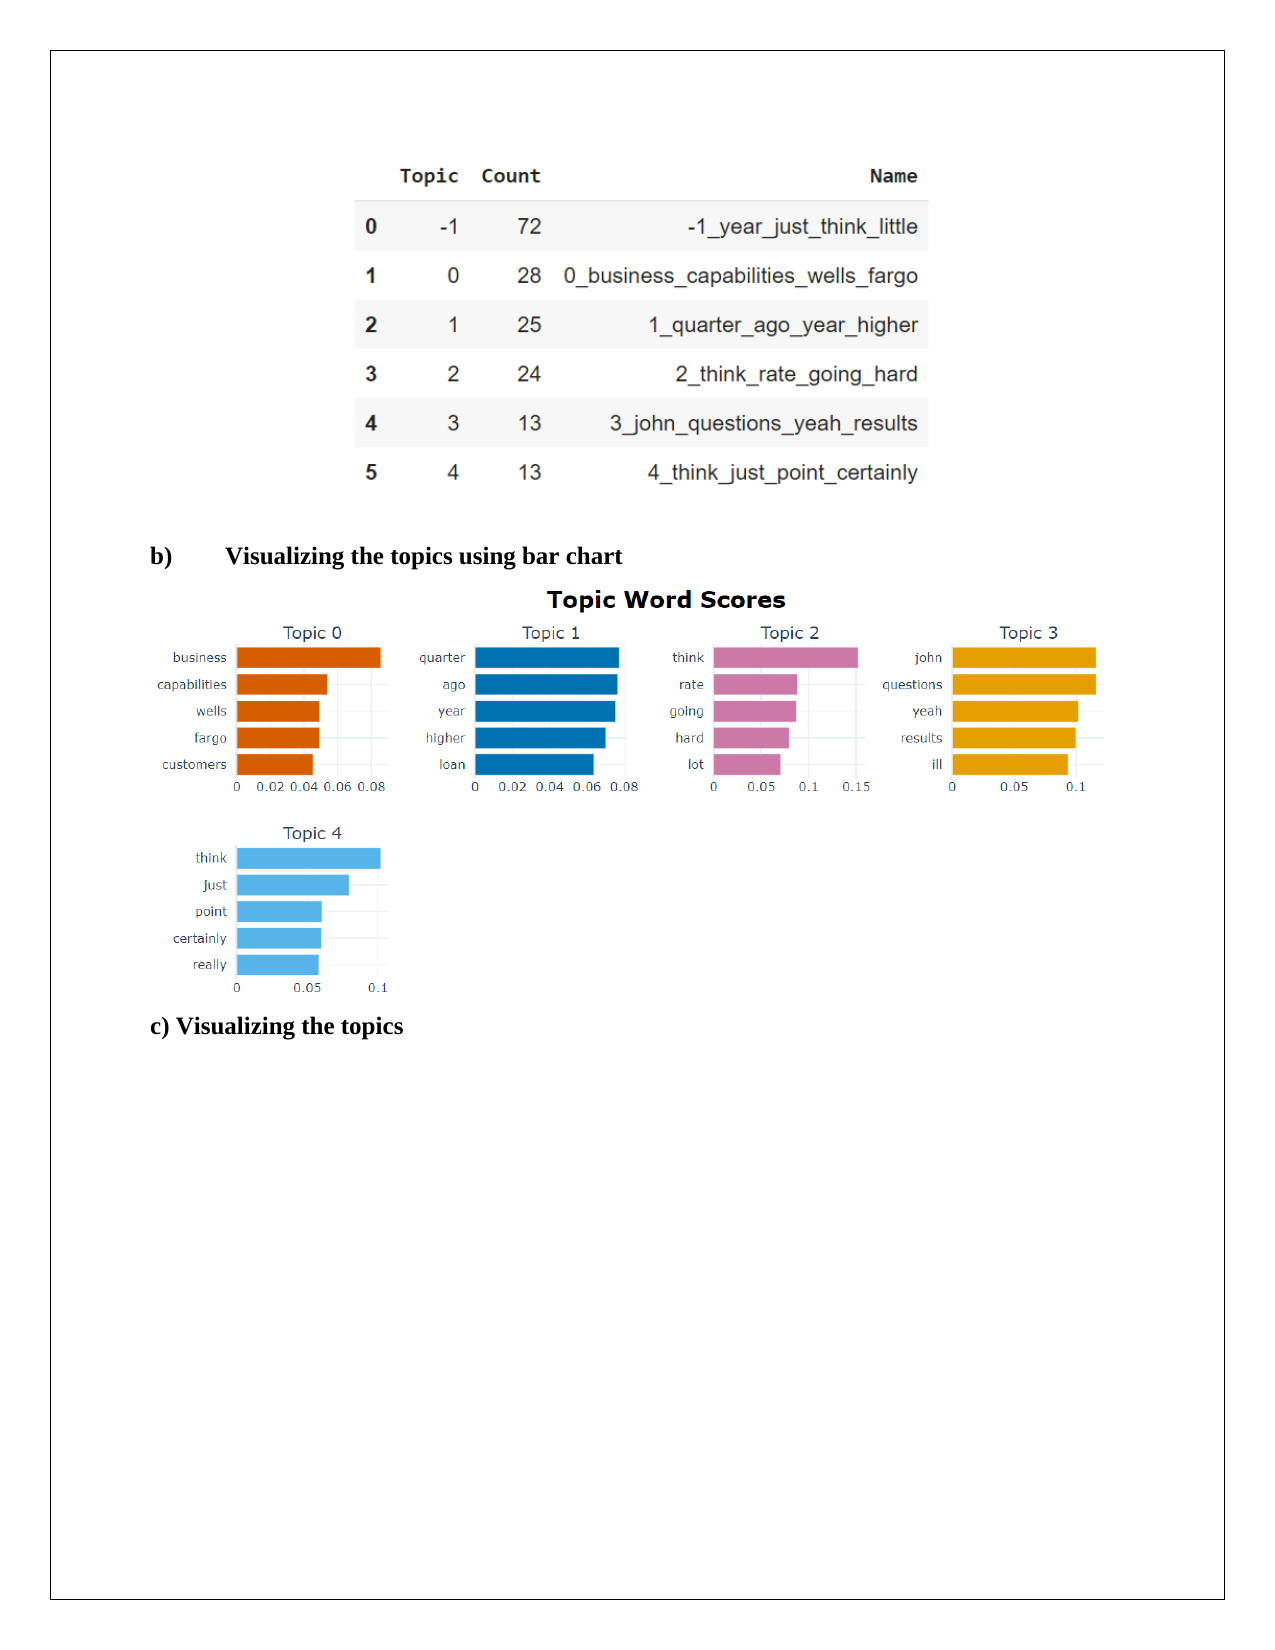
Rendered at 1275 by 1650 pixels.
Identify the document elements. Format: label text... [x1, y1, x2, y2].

picture [150, 572, 1125, 1009]
picture [338, 150, 937, 508]
list Visualizing the topics using bar chart [150, 541, 1125, 570]
list c) Visualizing the topics [150, 1011, 1125, 1040]
